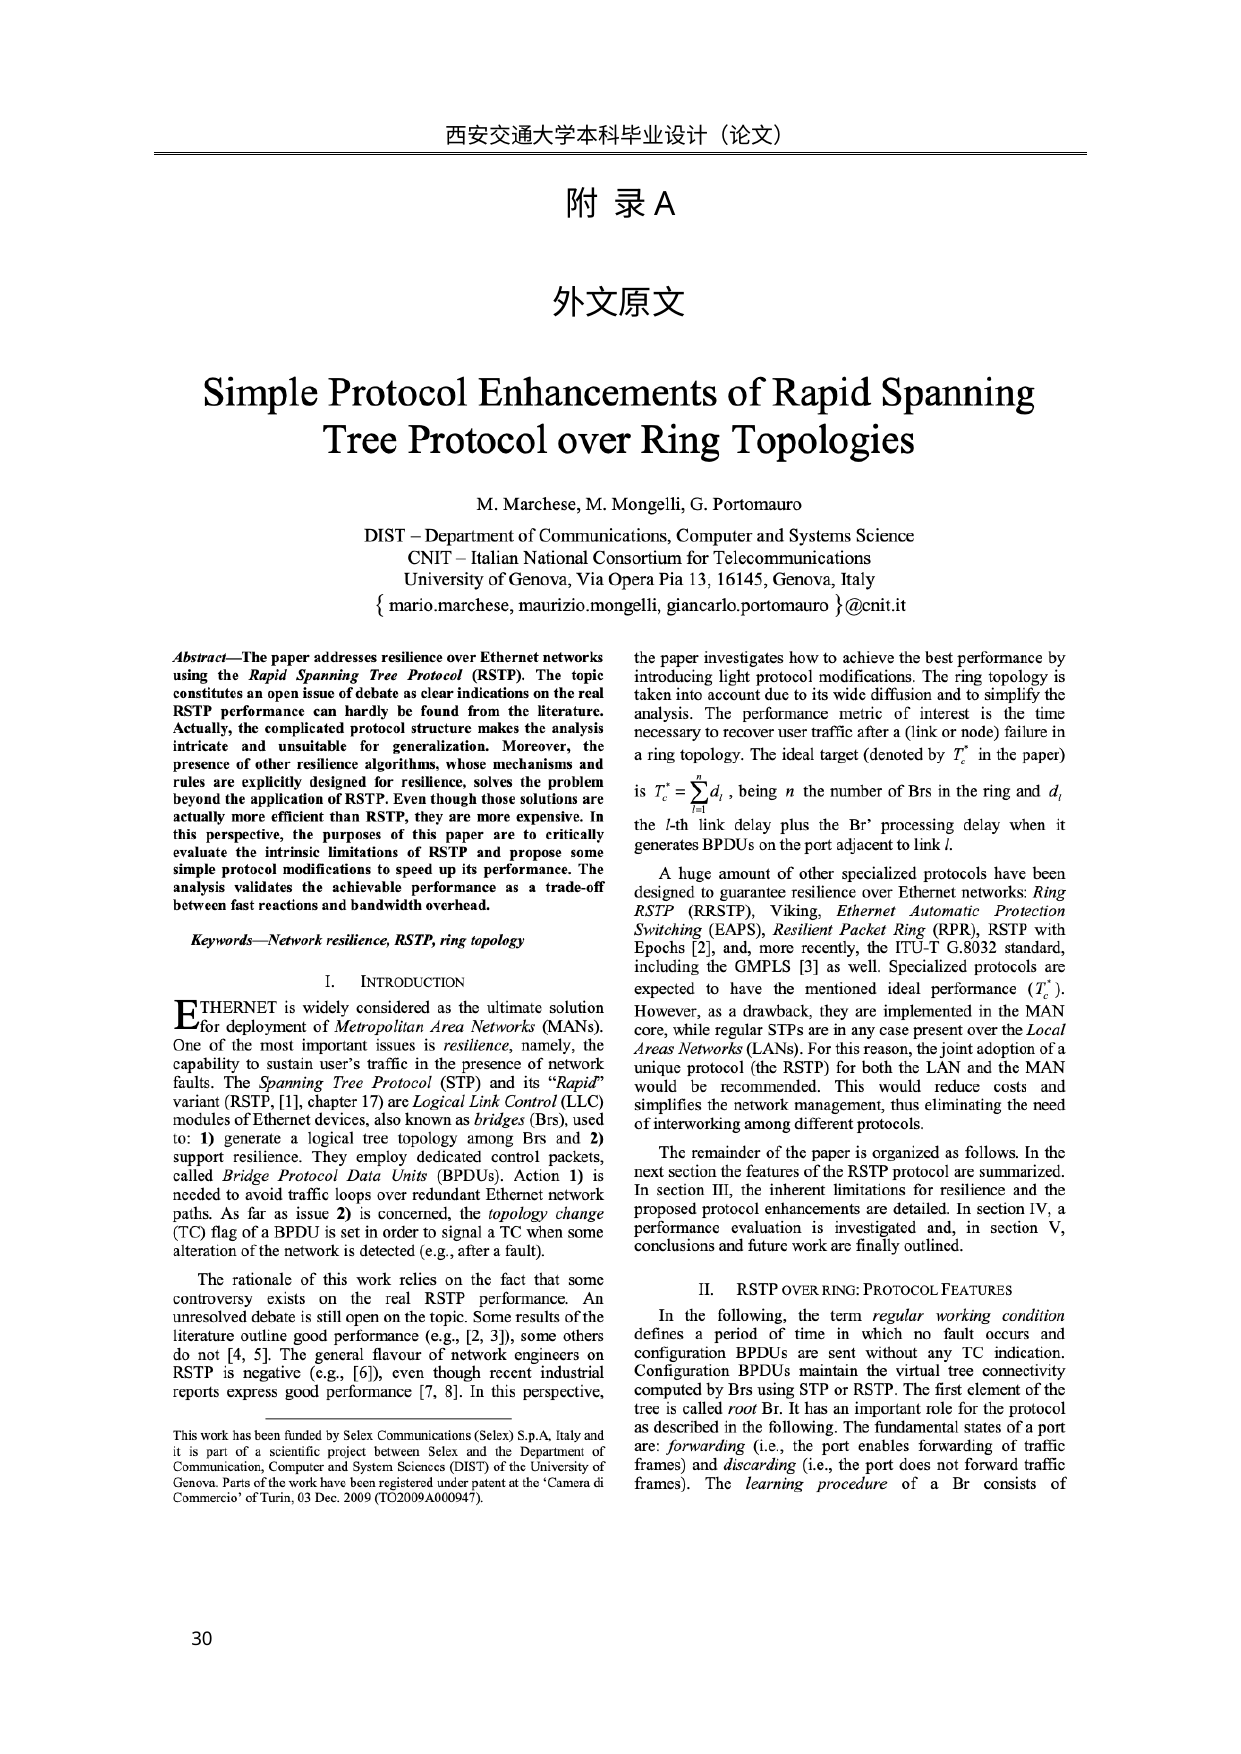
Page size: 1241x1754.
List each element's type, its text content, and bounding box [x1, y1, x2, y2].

subtitle 附 录 A [153, 177, 1087, 226]
subtitle 外文原文 [164, 276, 1087, 324]
picture [158, 355, 1092, 1534]
